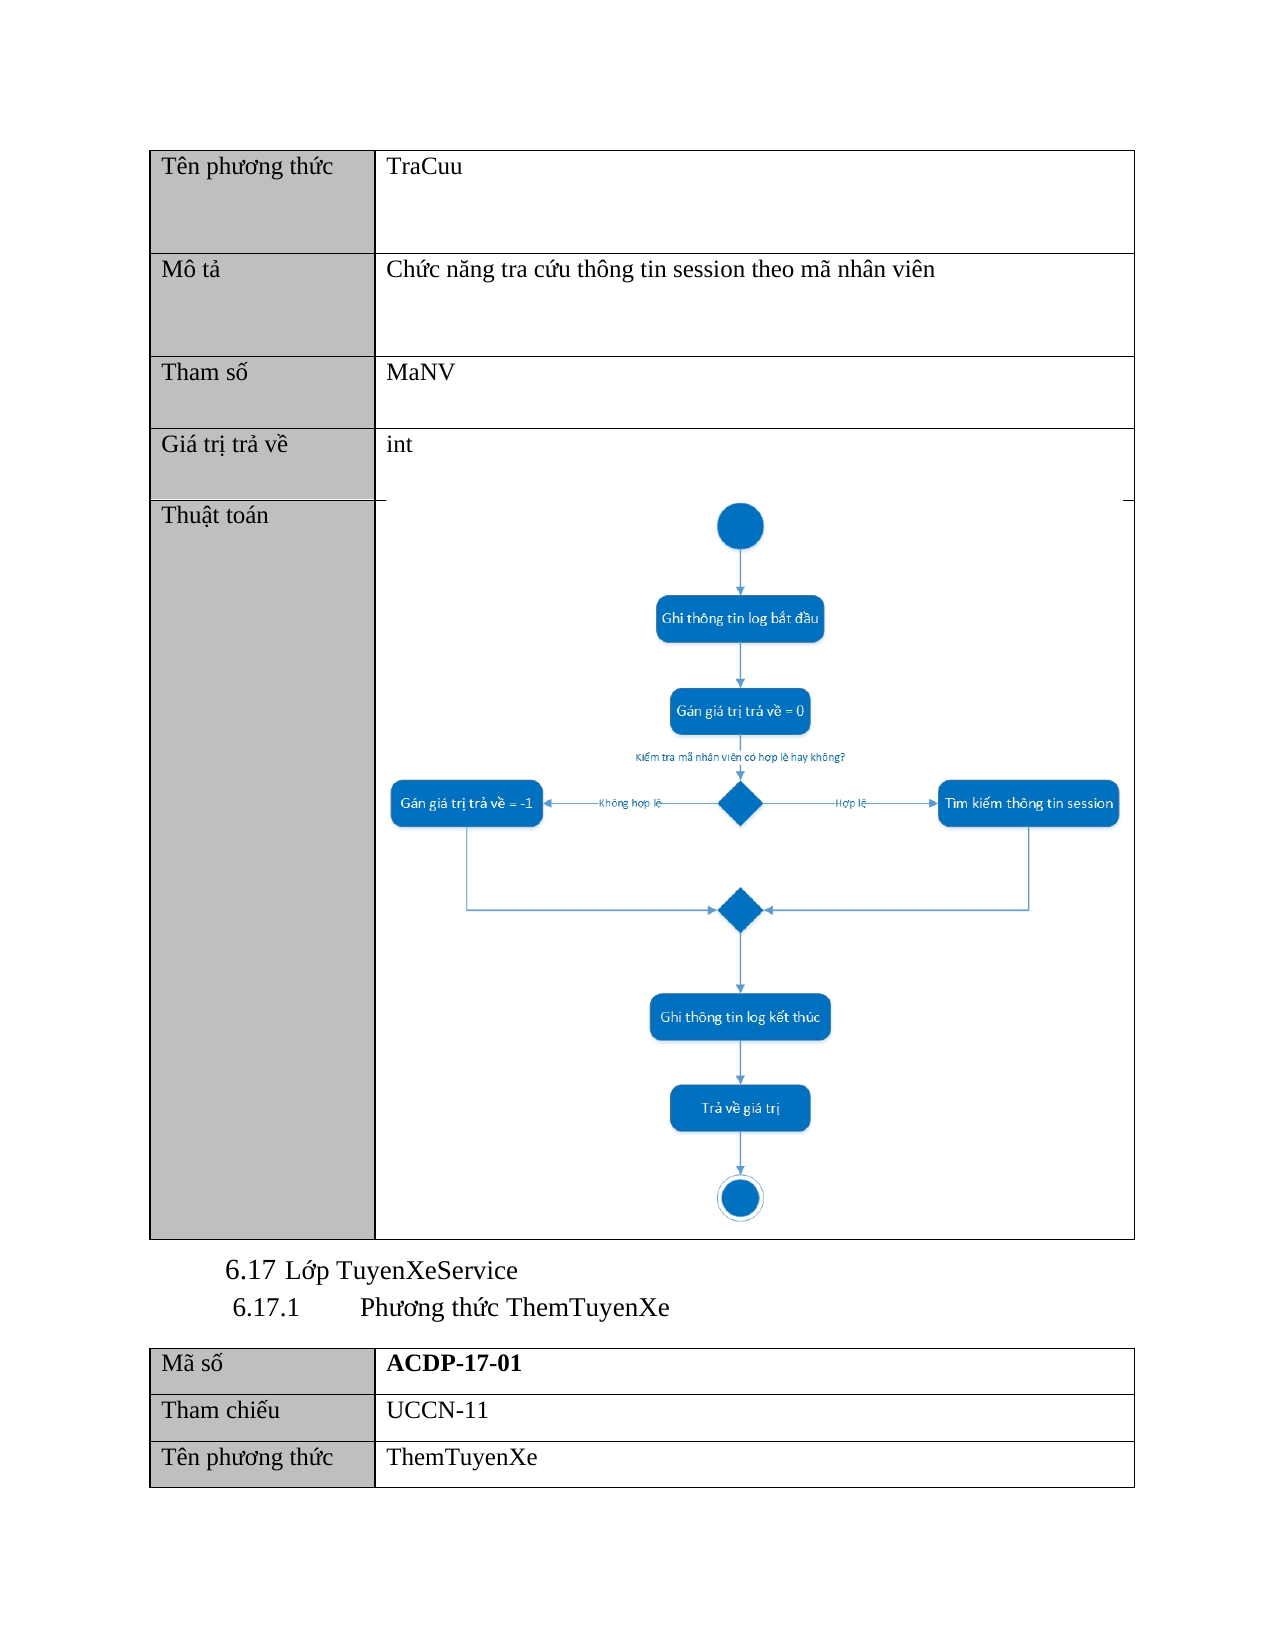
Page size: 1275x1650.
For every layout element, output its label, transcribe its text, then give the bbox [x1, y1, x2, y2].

table_cell Mô tả [151, 254, 374, 356]
text Lớp TuyenXeService [225, 1252, 1125, 1286]
table_cell int [376, 429, 1134, 499]
table_cell Tham chiếu [151, 1395, 374, 1441]
table_cell ThemTuyenXe [376, 1442, 1134, 1487]
list Phương thức ThemTuyenXe [300, 1291, 1125, 1322]
table_cell Tham số [151, 357, 374, 428]
picture [386, 500, 1124, 1222]
table_cell Giá trị trả về [151, 429, 374, 499]
table_cell MaNV [376, 357, 1134, 428]
table_cell Thuật toán [151, 501, 374, 1239]
table_cell TraCuu [376, 151, 1134, 253]
table_cell Tên phương thức [151, 151, 374, 253]
table_header Mã số [151, 1349, 374, 1394]
table_cell Chức năng tra cứu thông tin session theo mã nhân viên [376, 254, 1134, 356]
table_cell Tên phương thức [151, 1442, 374, 1487]
table_header ACDP-17-01 [376, 1349, 1134, 1394]
table_cell UCCN-11 [376, 1395, 1134, 1441]
table_cell [376, 501, 1134, 1239]
